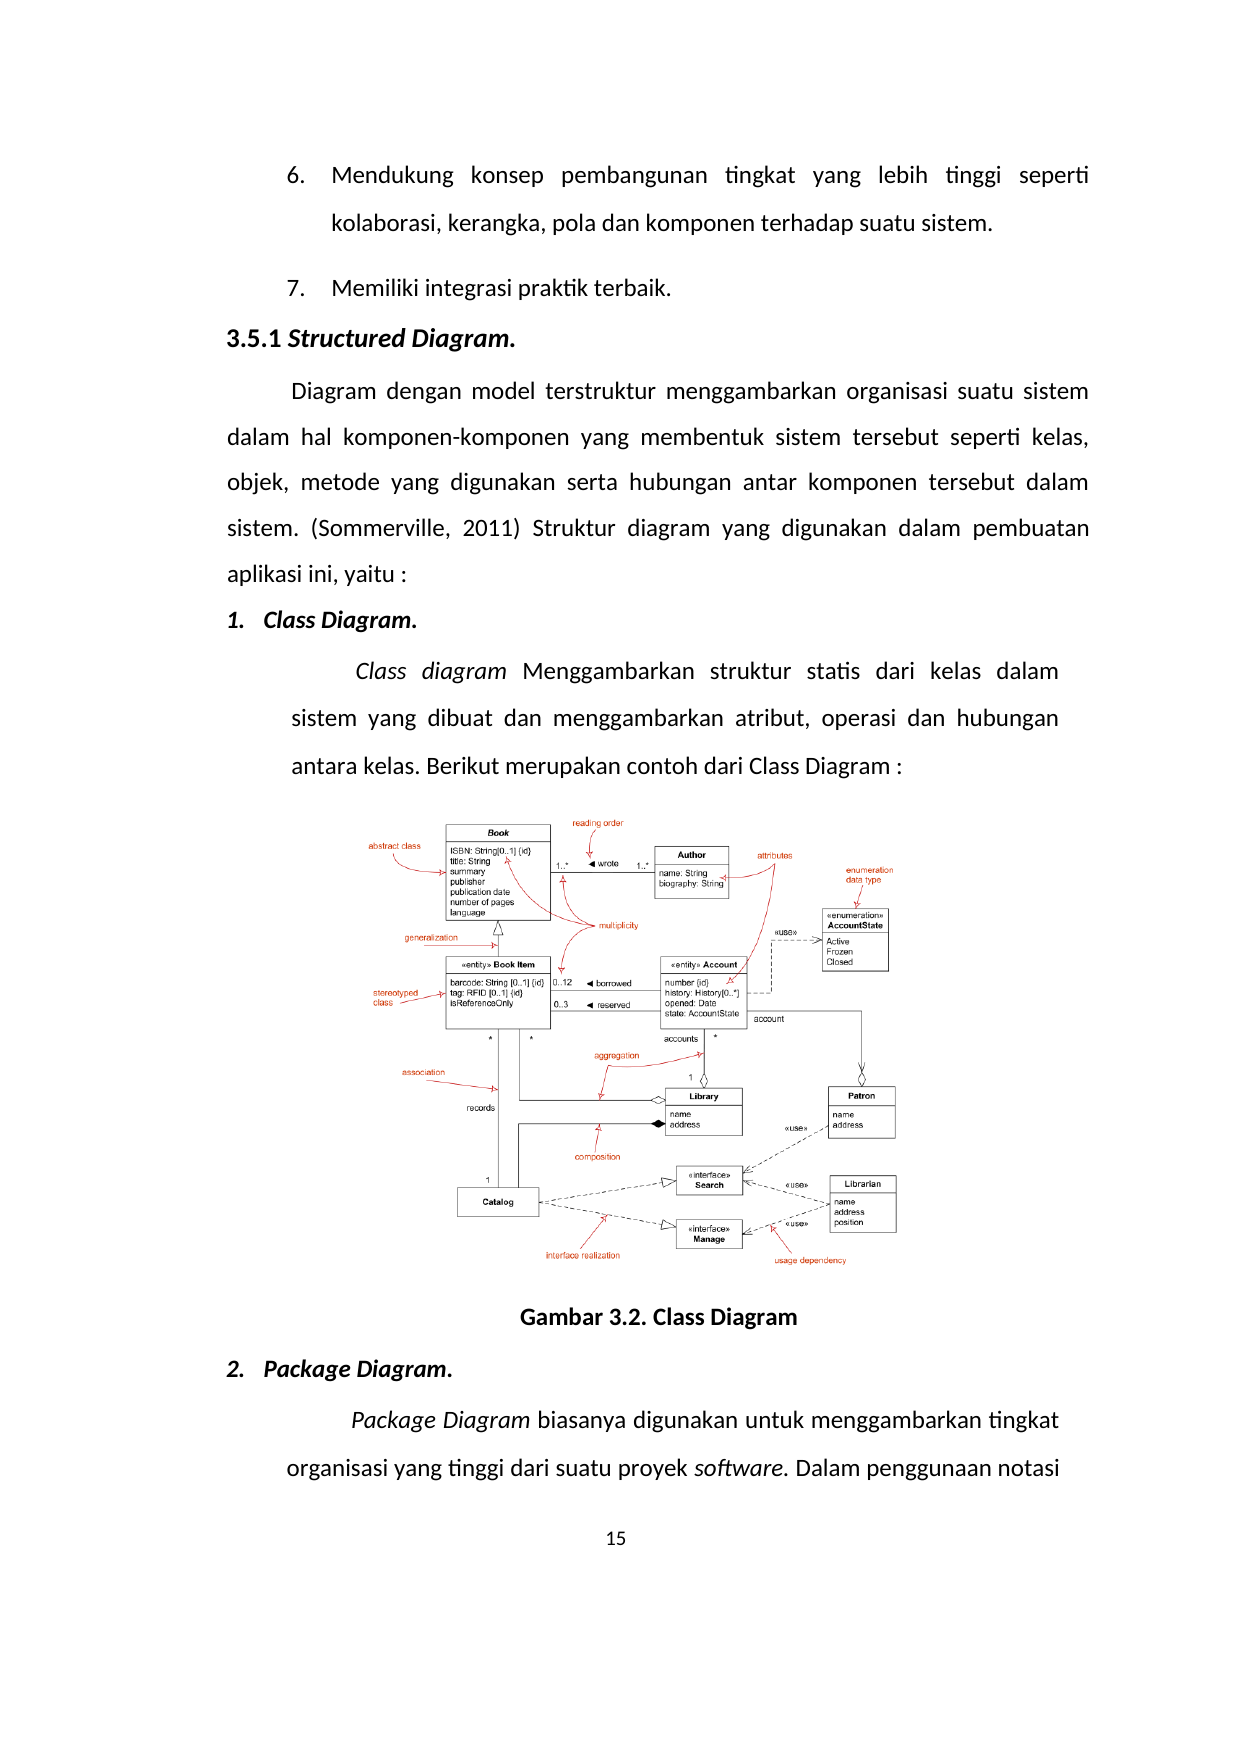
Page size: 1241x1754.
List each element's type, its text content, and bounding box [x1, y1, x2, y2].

text Diagram dengan model terstruktur menggambarkan organisasi suatu sistem dalam hal komponen-komponen yang membentuk sistem tersebut seperti kelas, objek, metode yang digunakan serta hubungan antar komponen tersebut dalam sistem. (Sommerville, 2011) Struktur diagram yang digunakan dalam pembuatan aplikasi ini, yaitu : [227, 375, 1090, 588]
picture [366, 814, 898, 1267]
subtitle 3.5.1 Structured Diagram. [226, 321, 1092, 354]
list Mendukung konsep pembangunan tingkat yang lebih tinggi seperti kolaborasi, kerangka, pola dan komponen terhadap suatu sistem. [286, 159, 1090, 237]
subtitle Class Diagram. [226, 604, 1092, 634]
text Class diagram Menggambarkan struktur statis dari kelas dalam sistem yang dibuat dan menggambarkan atribut, operasi dan hubungan antara kelas. Berikut merupakan contoh dari Class Diagram : [291, 655, 1060, 780]
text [286, 1404, 1060, 1482]
subtitle Gambar 3.2. Class Diagram [226, 1301, 1092, 1332]
list Memiliki integrasi praktik terbaik. [286, 272, 1090, 302]
subtitle Package Diagram. [226, 1353, 1092, 1383]
